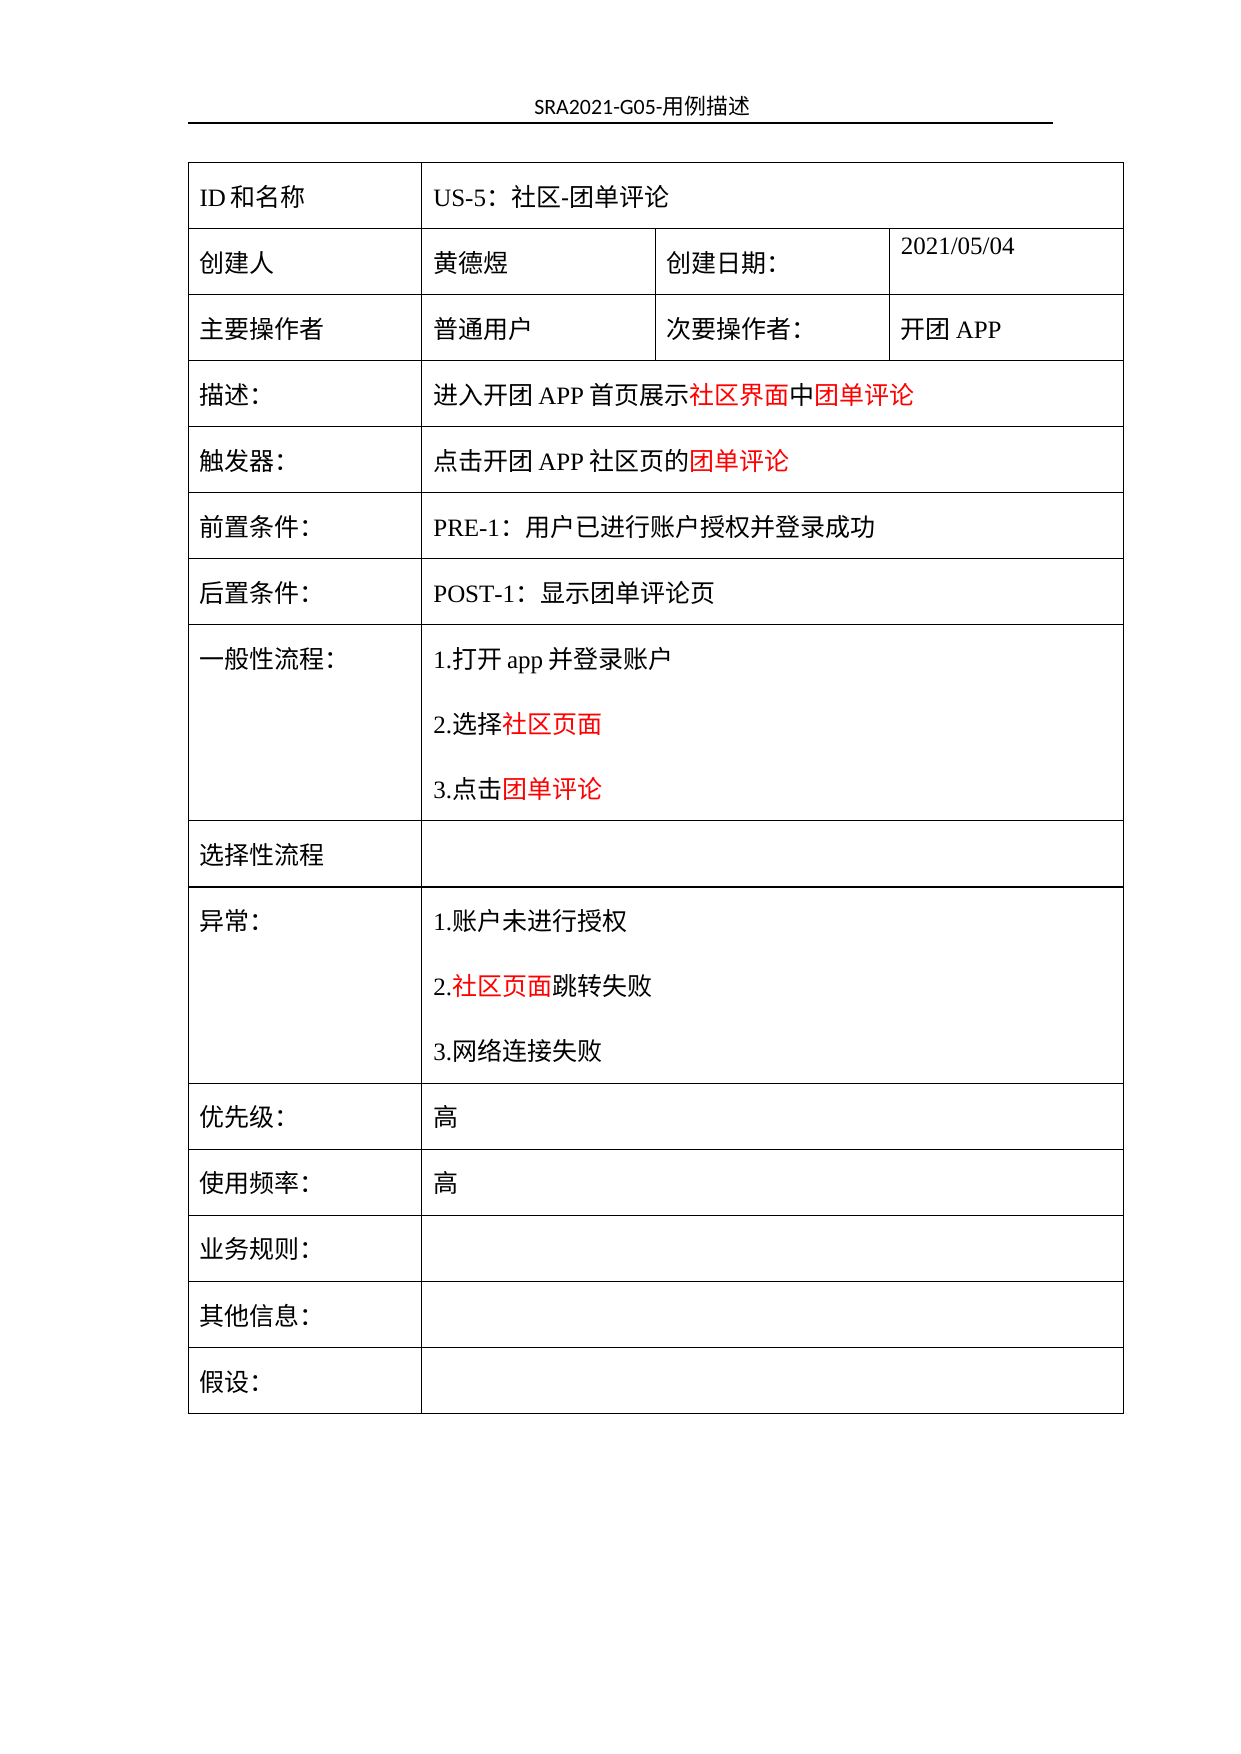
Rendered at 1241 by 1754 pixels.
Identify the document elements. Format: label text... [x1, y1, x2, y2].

table_cell 业务规则： [189, 1216, 421, 1281]
table_cell 1.账户未进行授权 2.社区页面跳转失败 3.网络连接失败 [422, 888, 1123, 1082]
table_cell 普通用户 [422, 295, 655, 360]
table_cell PRE-1：用户已进行账户授权并登录成功 [422, 493, 1123, 558]
table_cell [422, 821, 1123, 886]
table_cell 前置条件： [189, 493, 421, 558]
table_cell 创建人 [189, 229, 421, 294]
table_cell 开团APP [890, 295, 1123, 360]
table_cell 黄德煜 [422, 229, 655, 294]
table_cell 高 [422, 1084, 1123, 1148]
table_cell 1.打开app并登录账户 2.选择社区页面 3.点击团单评论 [422, 625, 1123, 820]
table_cell 进入开团APP首页展示社区界面中团单评论 [422, 361, 1123, 426]
table_cell 一般性流程： [189, 625, 421, 820]
table_cell 主要操作者 [189, 295, 421, 360]
table_cell 点击开团APP社区页的团单评论 [422, 427, 1123, 492]
table_cell POST-1：显示团单评论页 [422, 559, 1123, 624]
table_cell 次要操作者： [656, 295, 889, 360]
table_cell 使用频率： [189, 1150, 421, 1214]
table_cell 2021/05/04 [890, 229, 1123, 294]
table_cell [422, 1348, 1123, 1413]
table_cell 选择性流程 [189, 821, 421, 886]
table_cell 异常： [189, 888, 421, 1082]
table_cell 创建日期： [656, 229, 889, 294]
table_cell 假设： [189, 1348, 421, 1413]
table_cell 高 [422, 1150, 1123, 1214]
table_cell 后置条件： [189, 559, 421, 624]
table_cell 触发器： [189, 427, 421, 492]
table_cell [422, 1282, 1123, 1347]
table_cell 描述： [189, 361, 421, 426]
table_header ID和名称 [189, 163, 421, 228]
table_cell 其他信息： [189, 1282, 421, 1347]
table_cell 优先级： [189, 1084, 421, 1148]
table_cell [422, 1216, 1123, 1281]
table_header US-5：社区-团单评论 [422, 163, 1123, 228]
